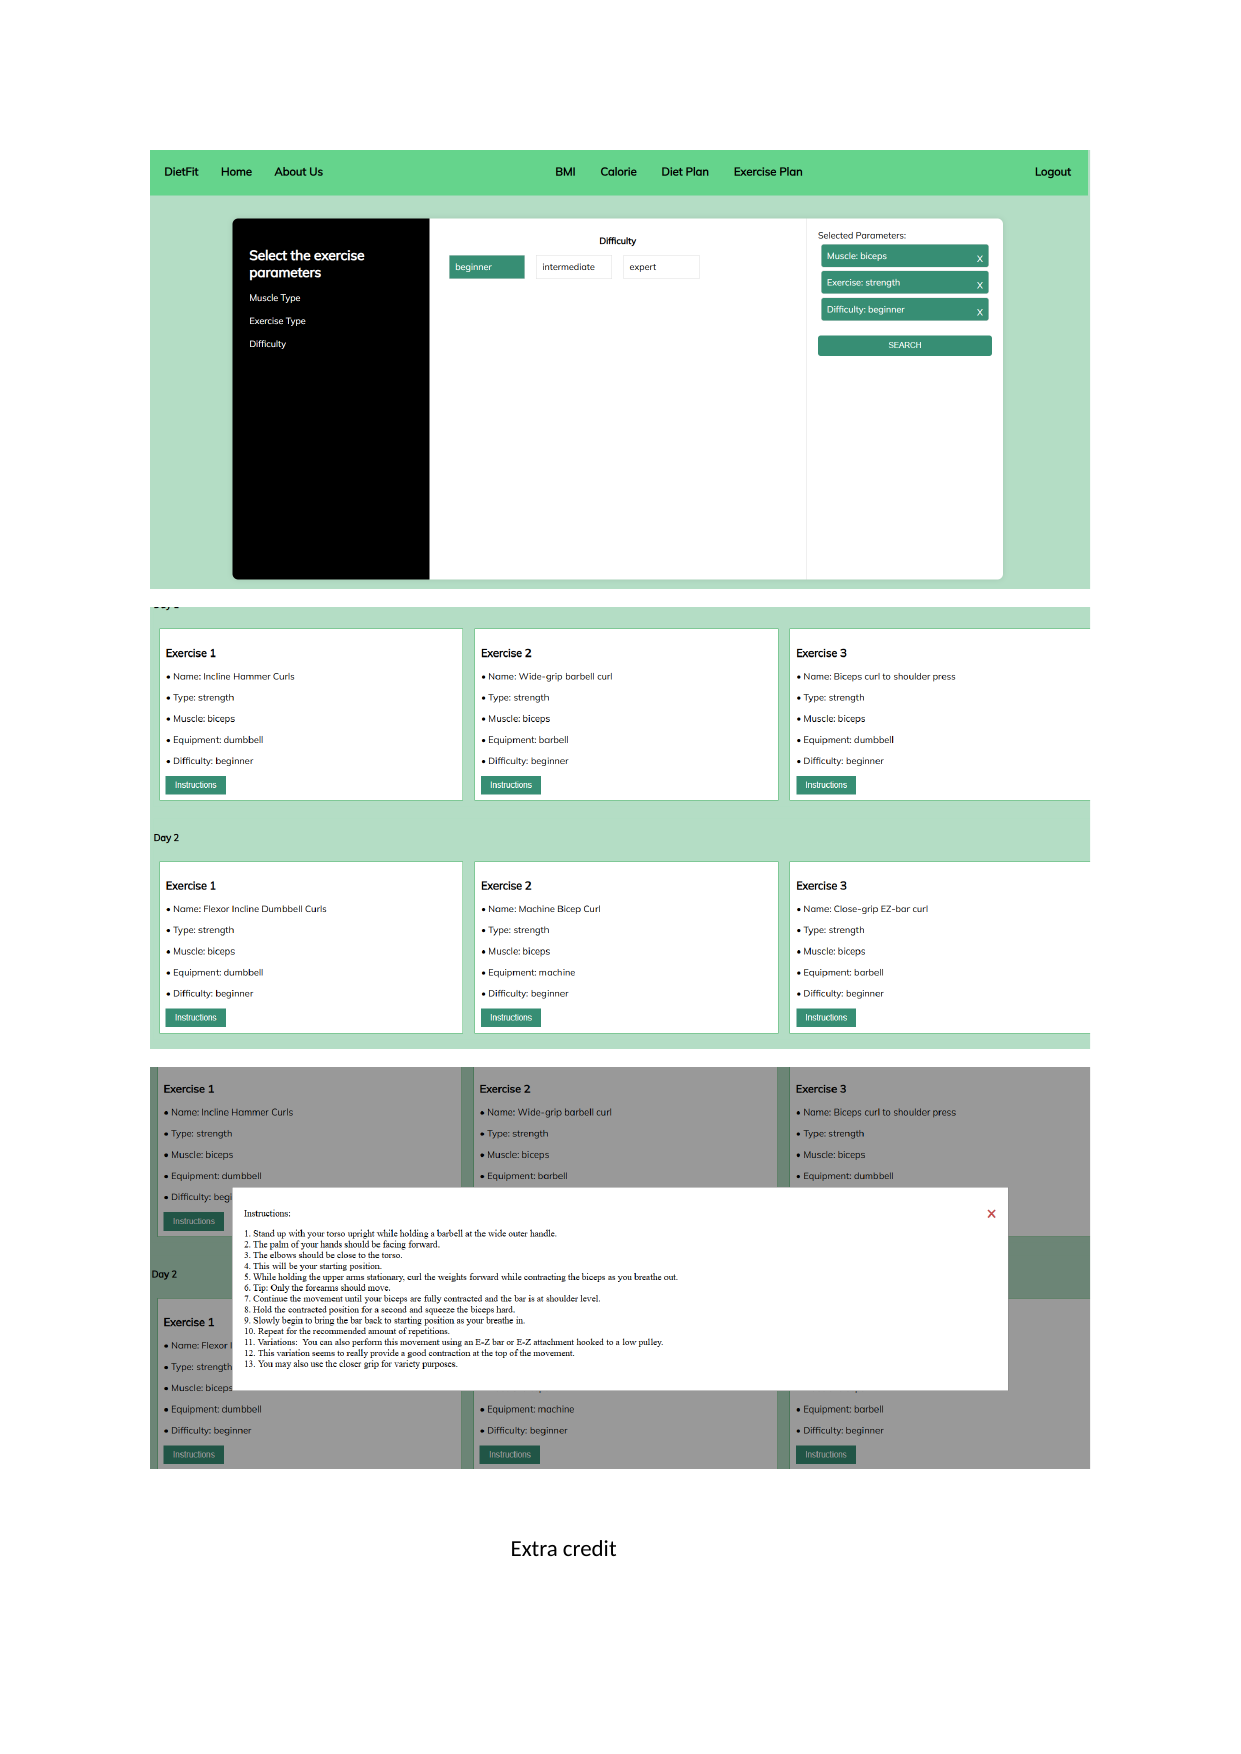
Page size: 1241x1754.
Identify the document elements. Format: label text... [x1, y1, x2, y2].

text Extra credit [150, 1534, 1090, 1563]
picture [150, 1067, 1091, 1469]
picture [150, 150, 1091, 589]
picture [150, 607, 1091, 1049]
